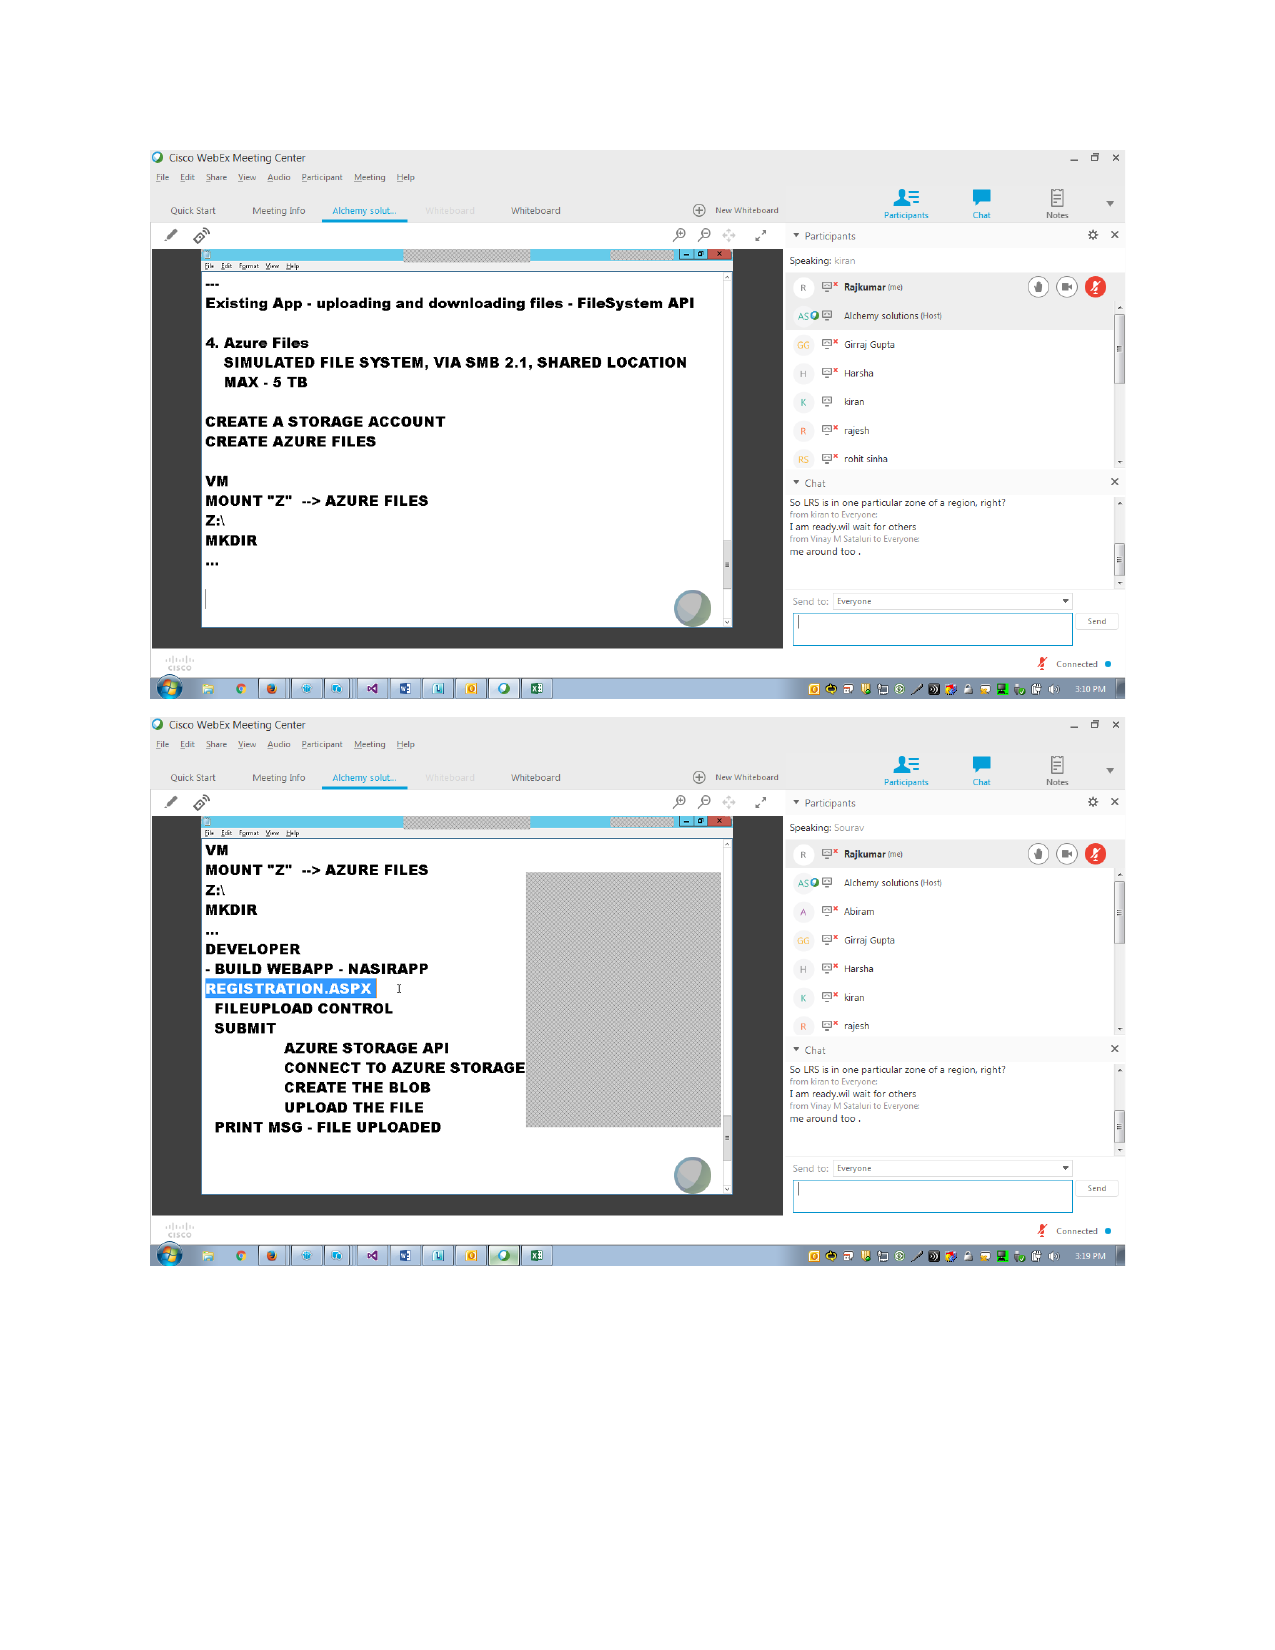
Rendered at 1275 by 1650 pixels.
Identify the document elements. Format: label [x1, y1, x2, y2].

picture [150, 150, 1125, 699]
picture [150, 717, 1125, 1266]
